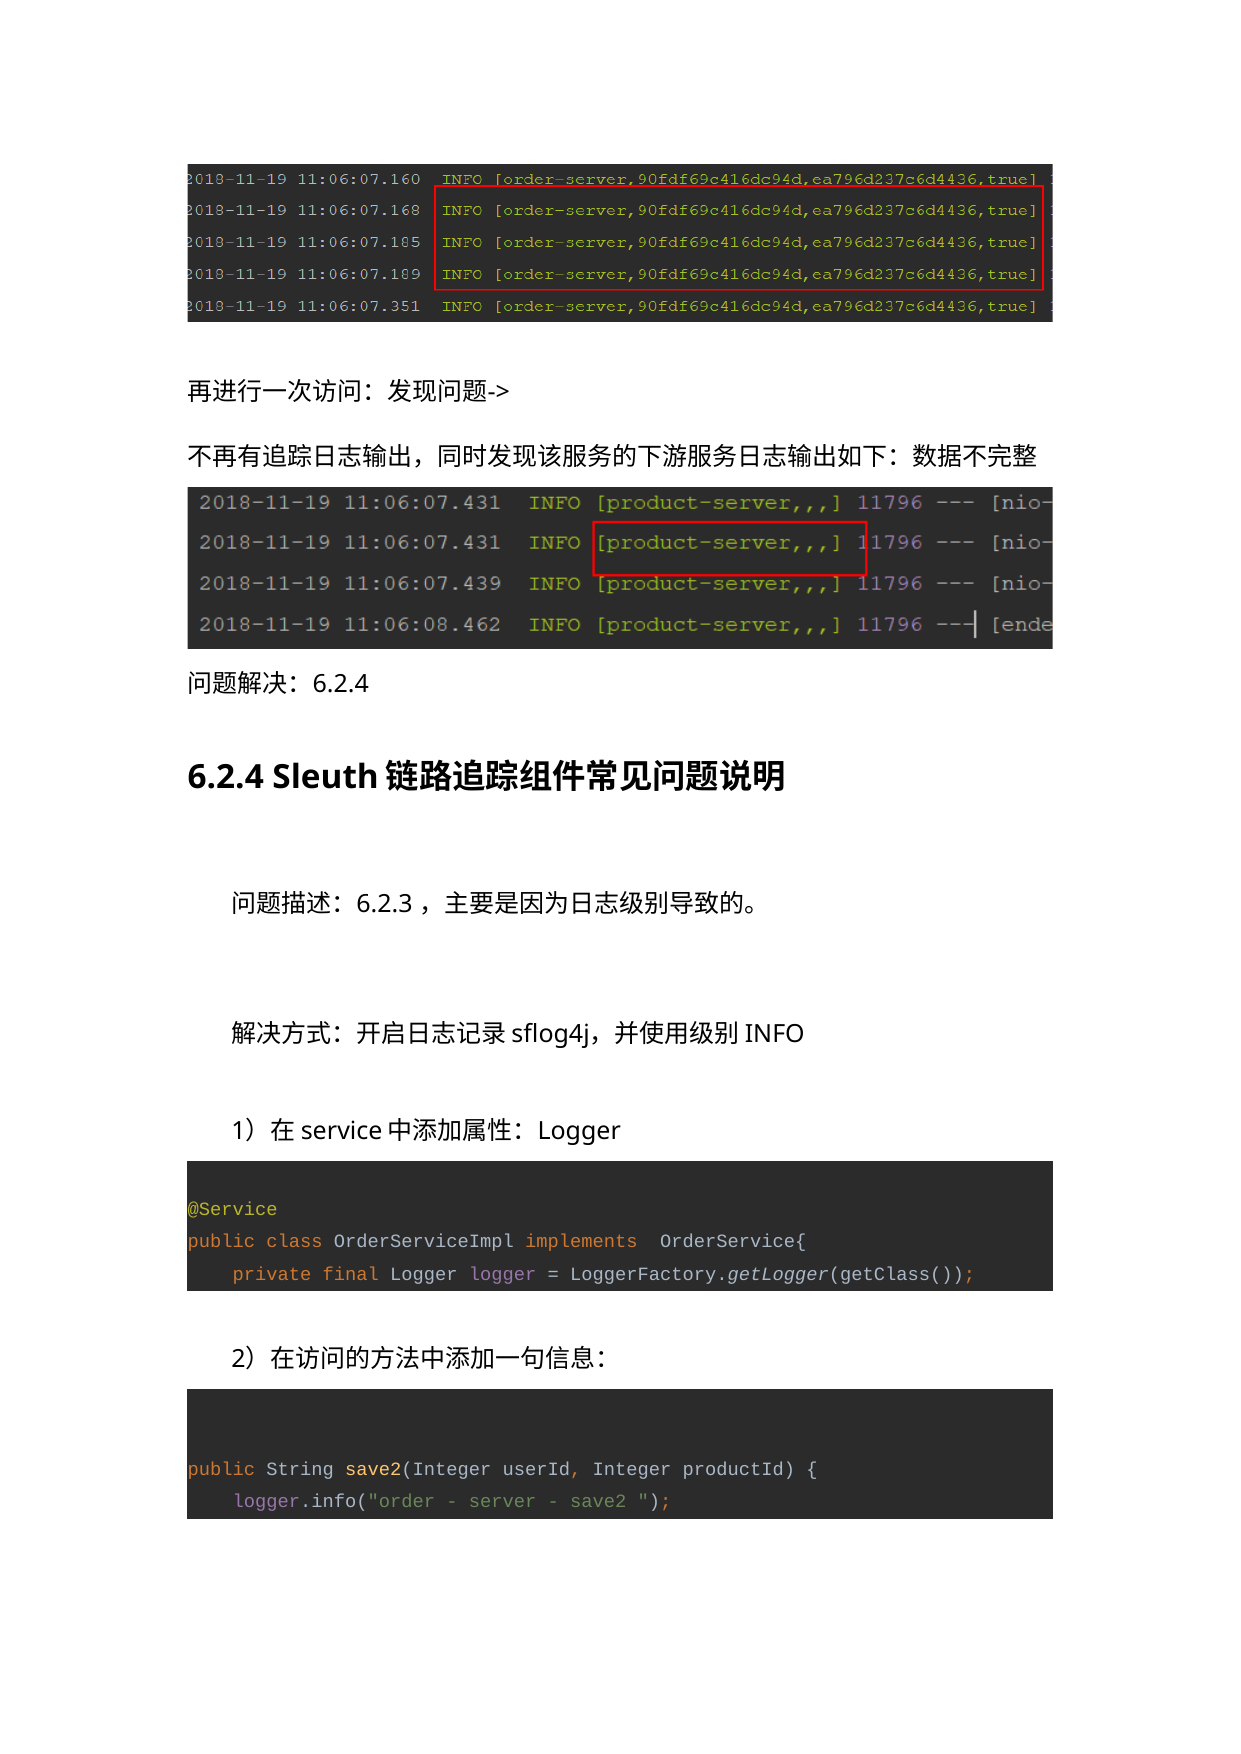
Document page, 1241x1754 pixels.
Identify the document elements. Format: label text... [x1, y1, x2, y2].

text 1）在service中添加属性：Logger [187, 1096, 1053, 1161]
text @Service public class OrderServiceImpl implements OrderService{ private final Logger logger = LoggerFactory.getLogger(getClass()); [187, 1194, 1053, 1291]
picture [187, 164, 1053, 322]
text 2）在访问的方法中添加一句信息： [187, 1324, 1053, 1389]
text 解决方式：开启日志记录sflog4j，并使用级别INFO [187, 999, 1053, 1064]
subtitle 6.2.4 Sleuth链路追踪组件常见问题说明 [187, 742, 1053, 807]
text public String save2(Integer userId, Integer productId) { logger.info("order - server - save2 "); [187, 1454, 1053, 1519]
text 问题描述：6.2.3 ，主要是因为日志级别导致的。 [187, 869, 1053, 934]
text 再进行一次访问：发现问题-> [187, 357, 1053, 422]
picture [187, 487, 1053, 649]
text 问题解决：6.2.4 [187, 649, 1053, 714]
text 不再有追踪日志输出，同时发现该服务的下游服务日志输出如下：数据不完整 [187, 422, 1053, 487]
